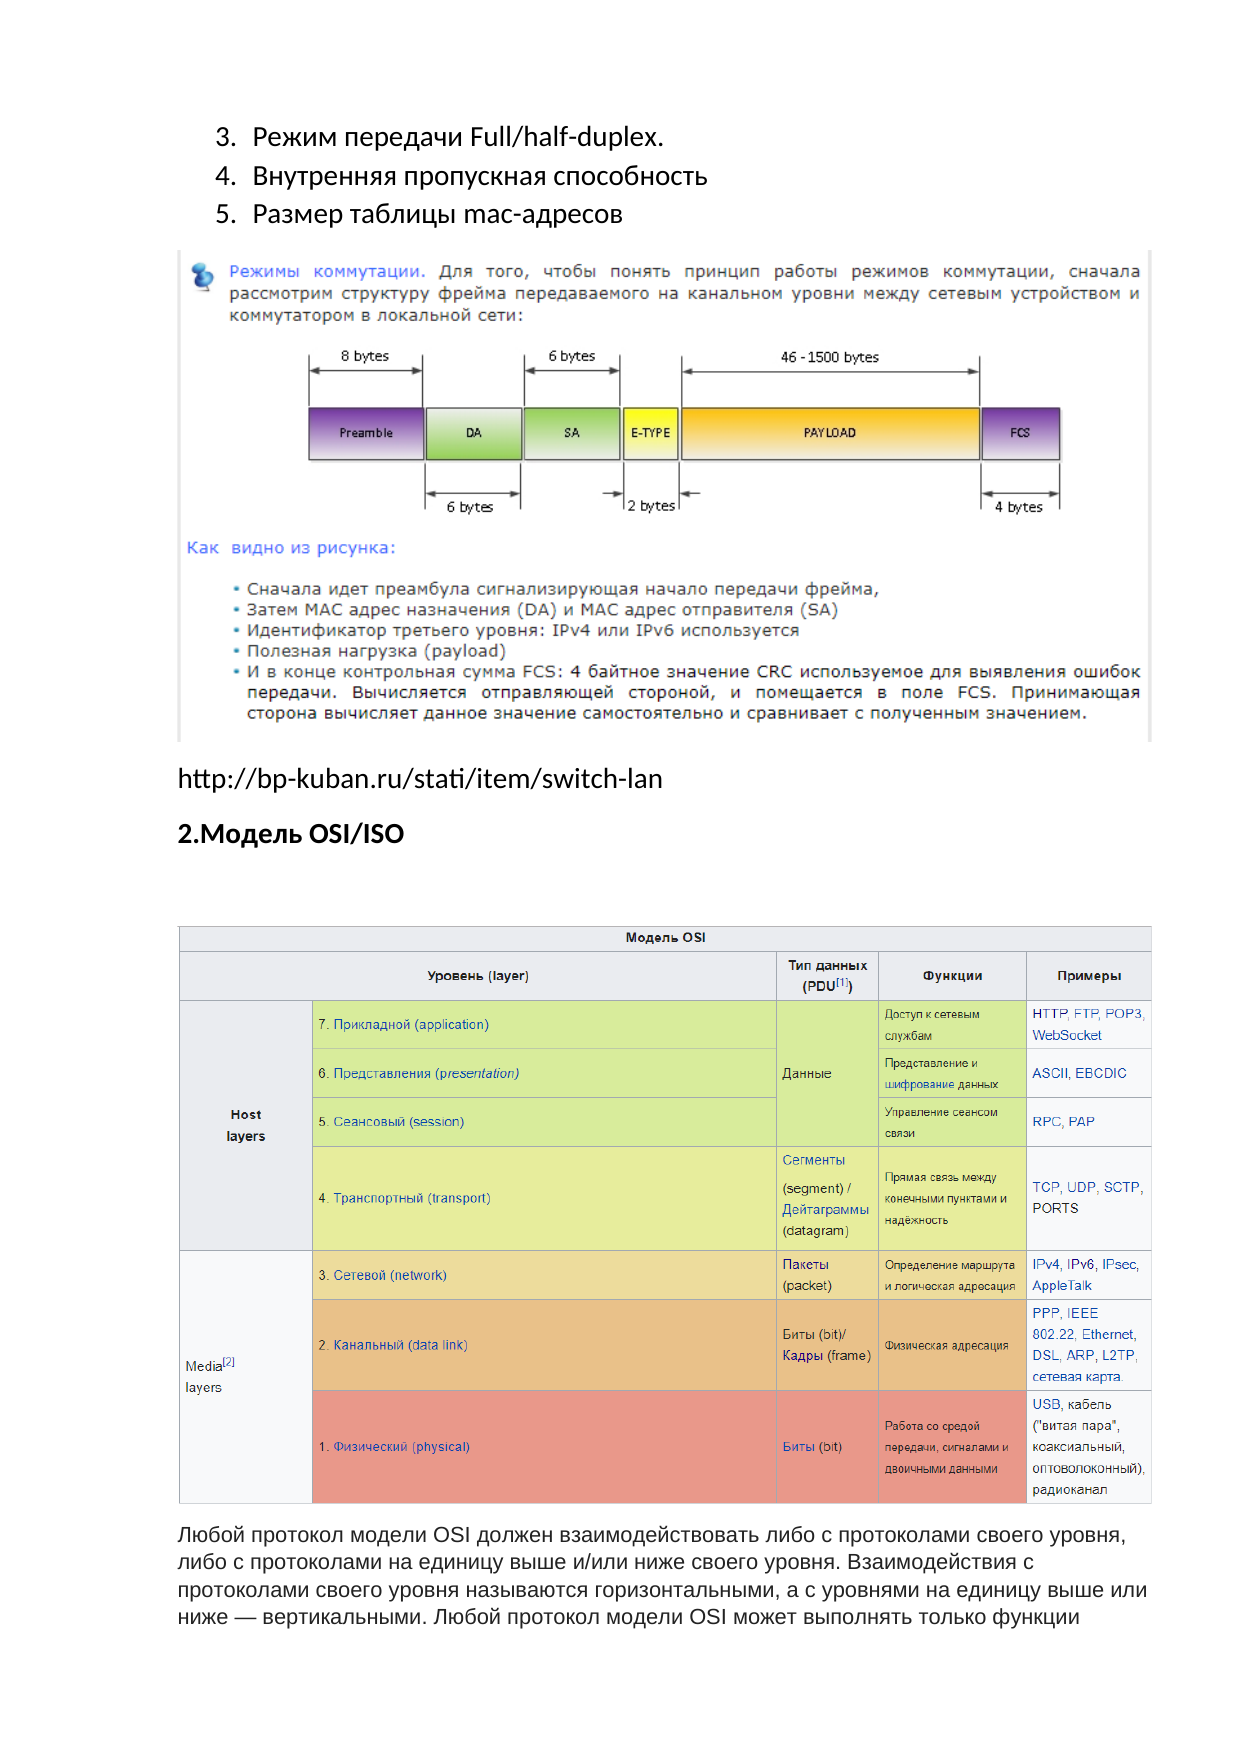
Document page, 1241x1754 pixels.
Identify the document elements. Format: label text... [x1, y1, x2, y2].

list Режим передачи Full/half-duplex. [215, 118, 1152, 154]
list Размер таблицы mac-адресов [215, 195, 1152, 231]
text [177, 1522, 1152, 1629]
picture [177, 250, 1152, 742]
list Внутренняя пропускная способность [215, 157, 1152, 192]
picture [177, 925, 1152, 1504]
text 2.Модель OSI/ISO [177, 815, 1152, 851]
text http://bp-kuban.ru/stati/item/switch-lan [177, 760, 1152, 796]
